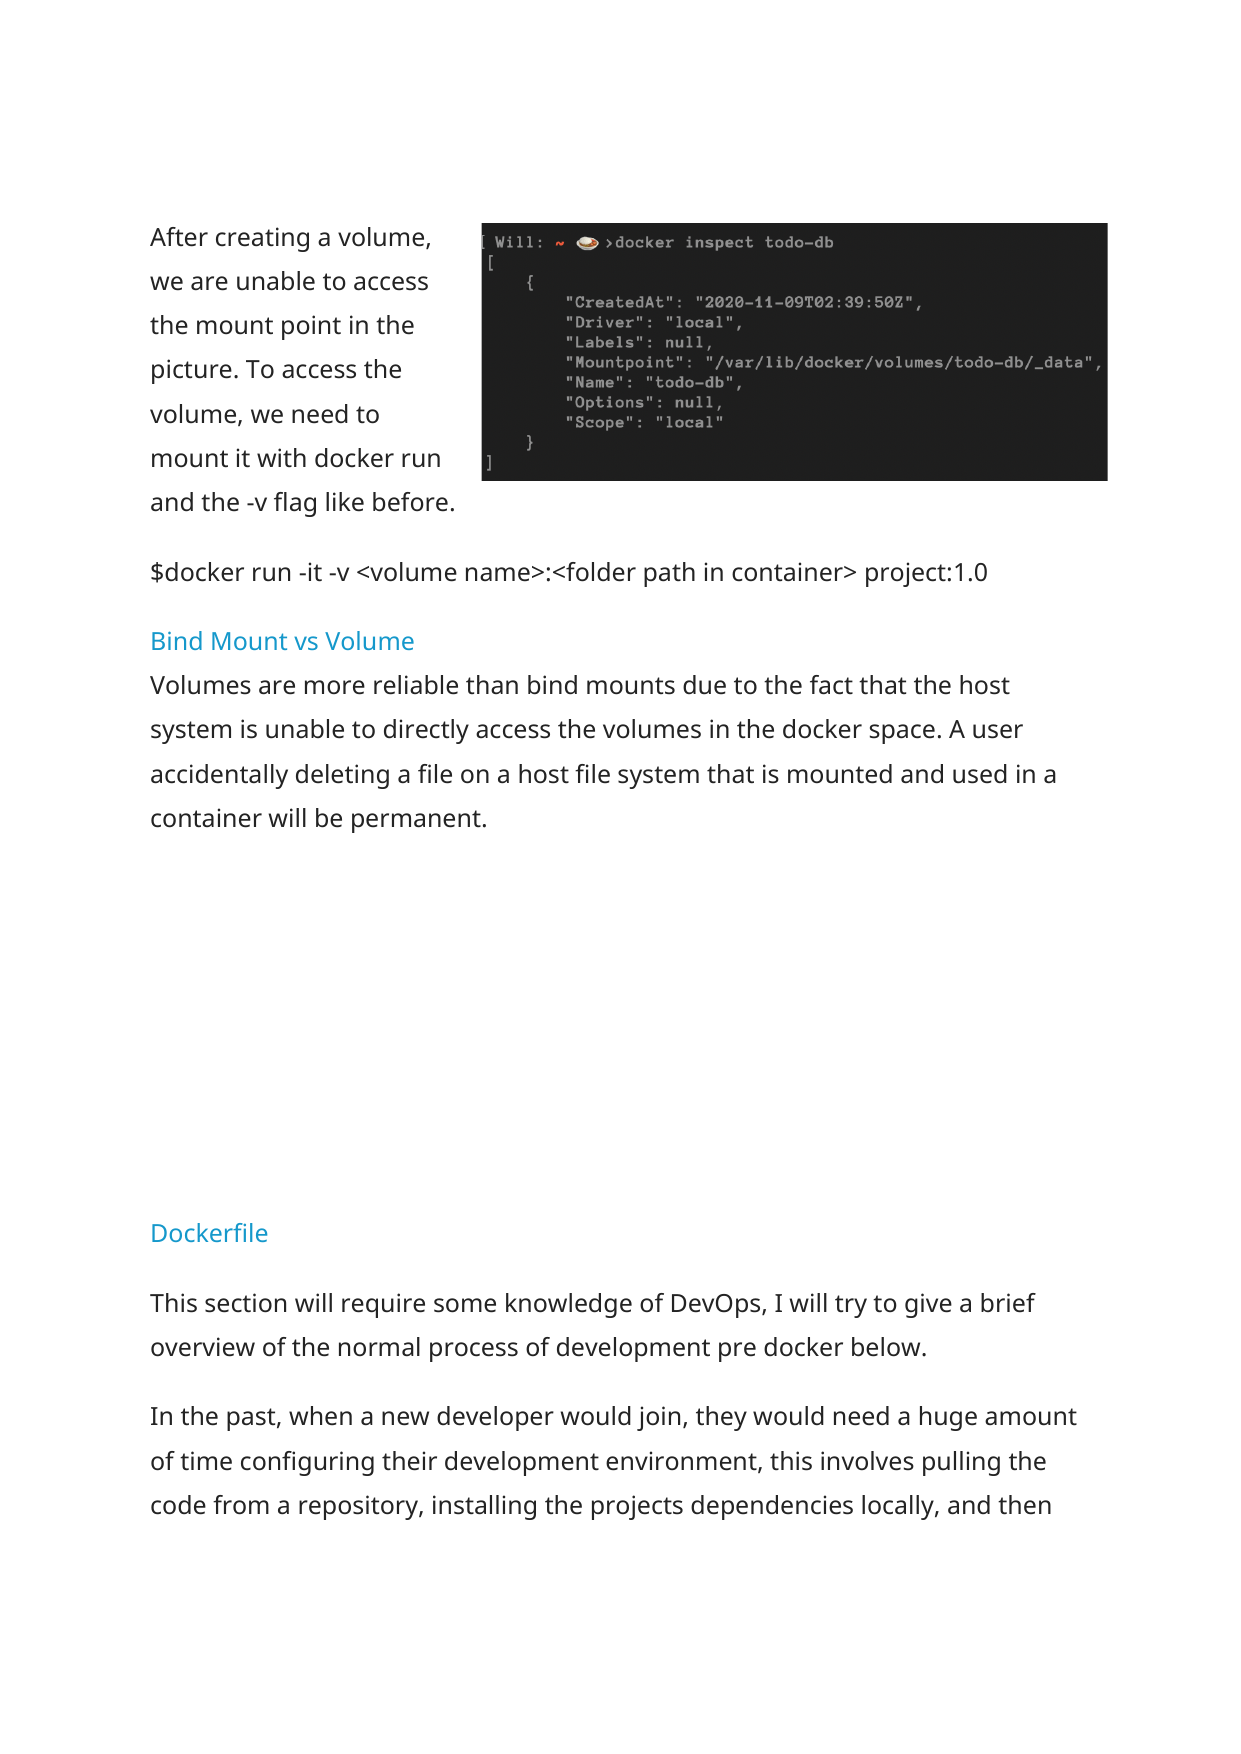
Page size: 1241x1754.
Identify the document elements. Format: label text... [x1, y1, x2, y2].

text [150, 1399, 1090, 1522]
picture [480, 223, 1108, 480]
text Volumes are more reliable than bind mounts due to the fact that the host system is unable to directly access the volumes in the docker space. A user accidentally deleting a file on a host file system that is mounted and used in a container will be permanent. [150, 668, 1090, 834]
text $docker run -it -v <volume name>:<folder path in container> project:1.0 [150, 554, 1090, 588]
text This section will require some knowledge of DevOps, I will try to give a brief overview of the normal process of development pre docker below. [150, 1285, 1090, 1364]
subtitle Dockerfile [150, 1216, 1090, 1250]
subtitle Bind Mount vs Volume [150, 623, 1090, 657]
